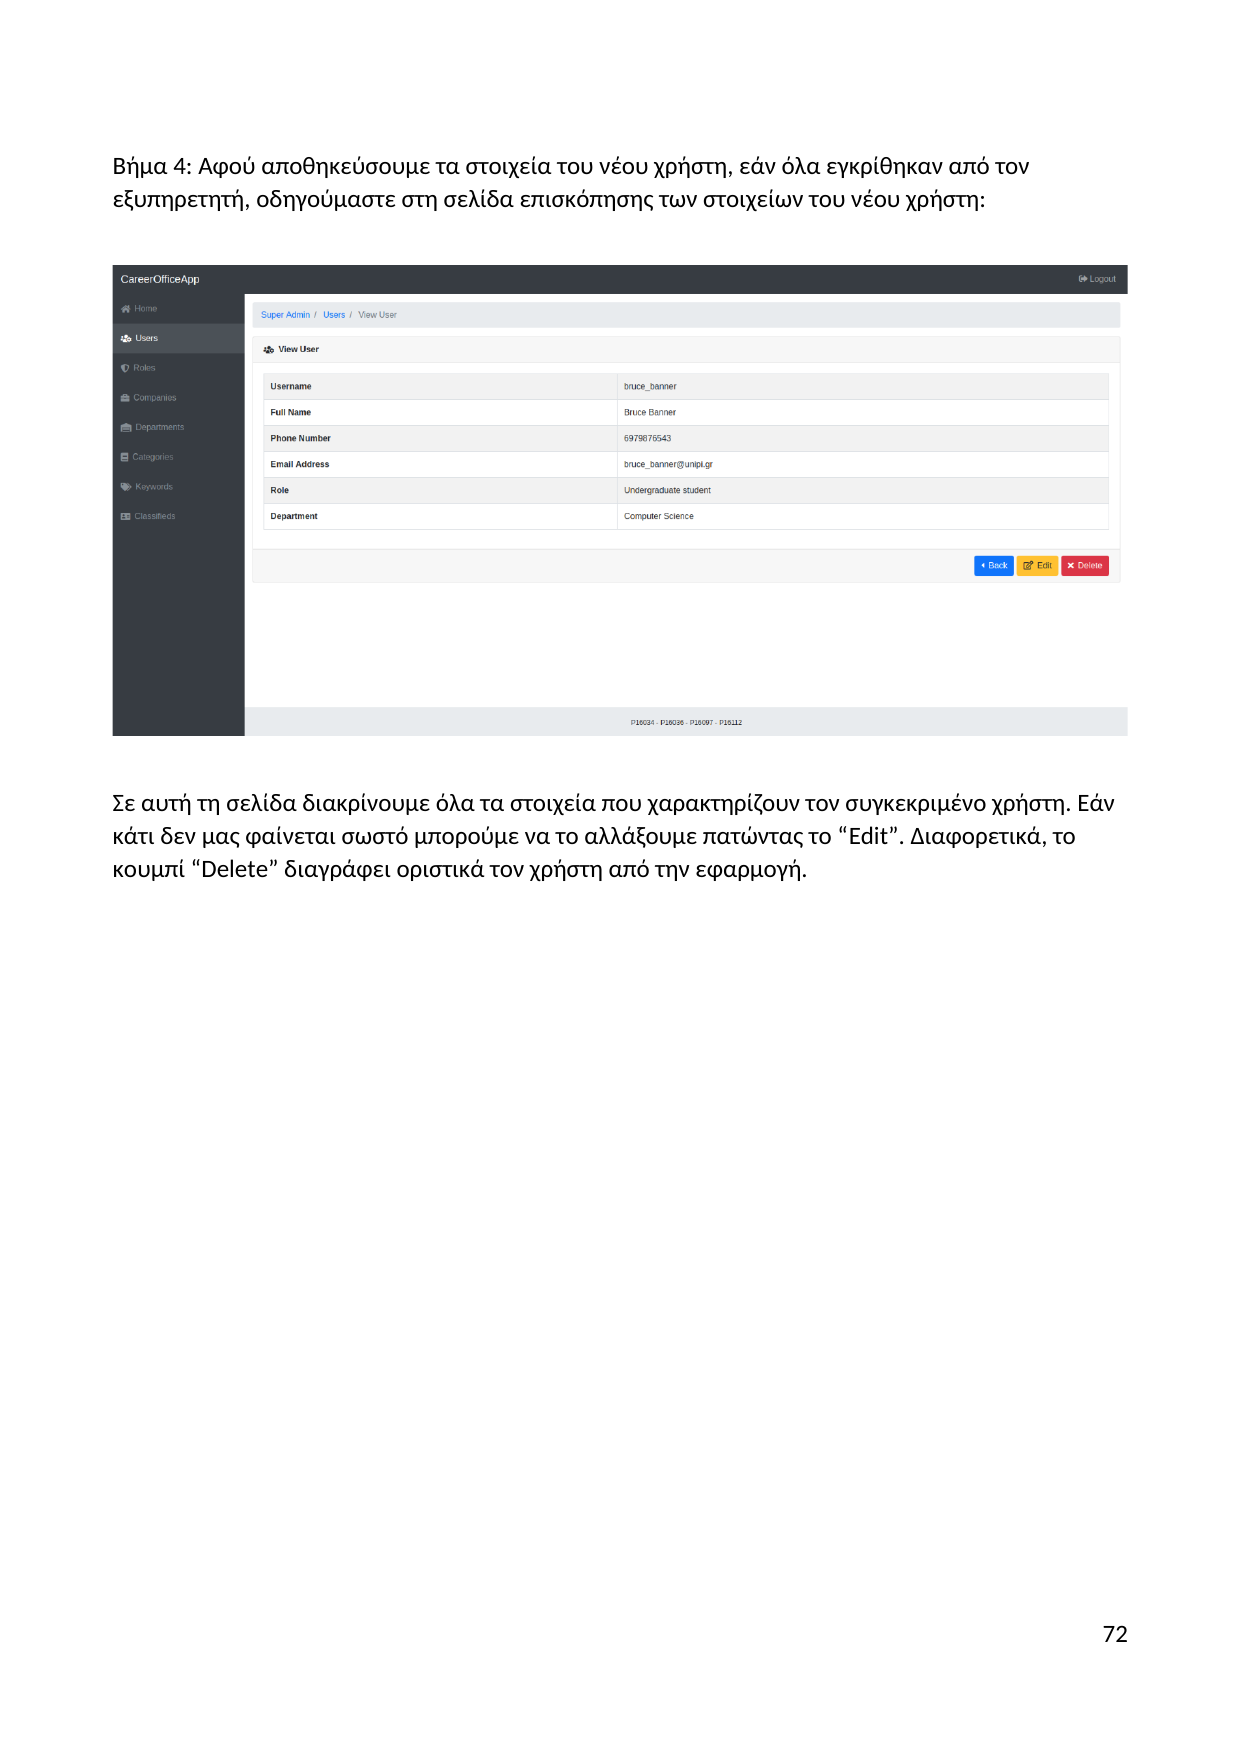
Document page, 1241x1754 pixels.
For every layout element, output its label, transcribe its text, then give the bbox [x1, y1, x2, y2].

picture [112, 265, 1128, 736]
text Σε αυτή τη σελίδα διακρίνουμε όλα τα στοιχεία που χαρακτηρίζουν τον συγκεκριμένο χρήστη. Εάν κάτι δεν μας φαίνεται σωστό μπορούμε να το αλλάξουμε πατώντας το “Edit”. Διαφορετικά, το κουμπί “Delete” διαγράφει οριστικά τον χρήστη από την εφαρμογή. [112, 787, 1128, 884]
text Βήμα 4: Αφού αποθηκεύσουμε τα στοιχεία του νέου χρήστη, εάν όλα εγκρίθηκαν από τον εξυπηρετητή, οδηγούμαστε στη σελίδα επισκόπησης των στοιχείων του νέου χρήστη: [112, 150, 1128, 213]
